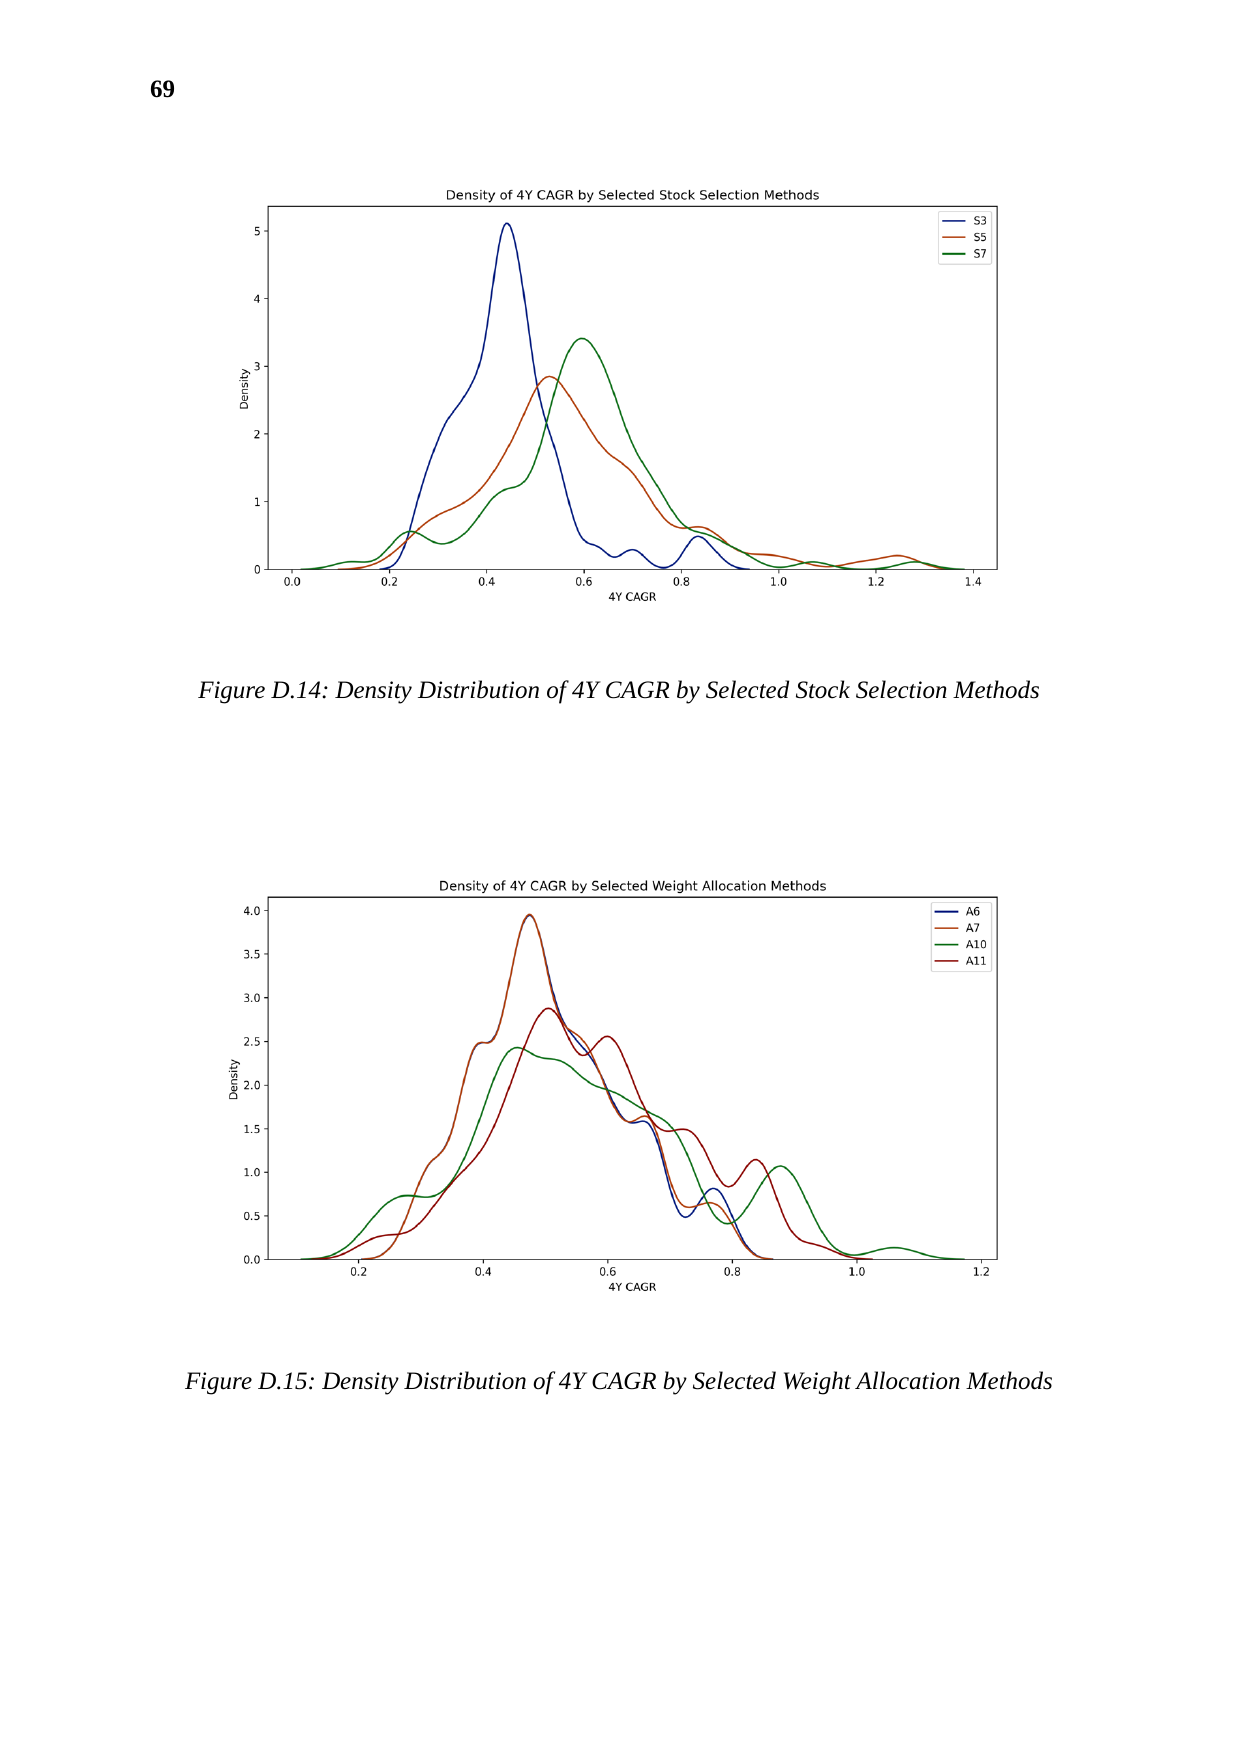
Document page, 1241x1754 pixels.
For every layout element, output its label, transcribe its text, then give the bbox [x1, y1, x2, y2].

picture [150, 150, 1091, 621]
text Figure D.15: Density Distribution of 4Y CAGR by Selected Weight Allocation Methods [150, 1366, 1090, 1395]
picture [150, 840, 1091, 1311]
text Figure D.14: Density Distribution of 4Y CAGR by Selected Stock Selection Methods [150, 676, 1090, 704]
